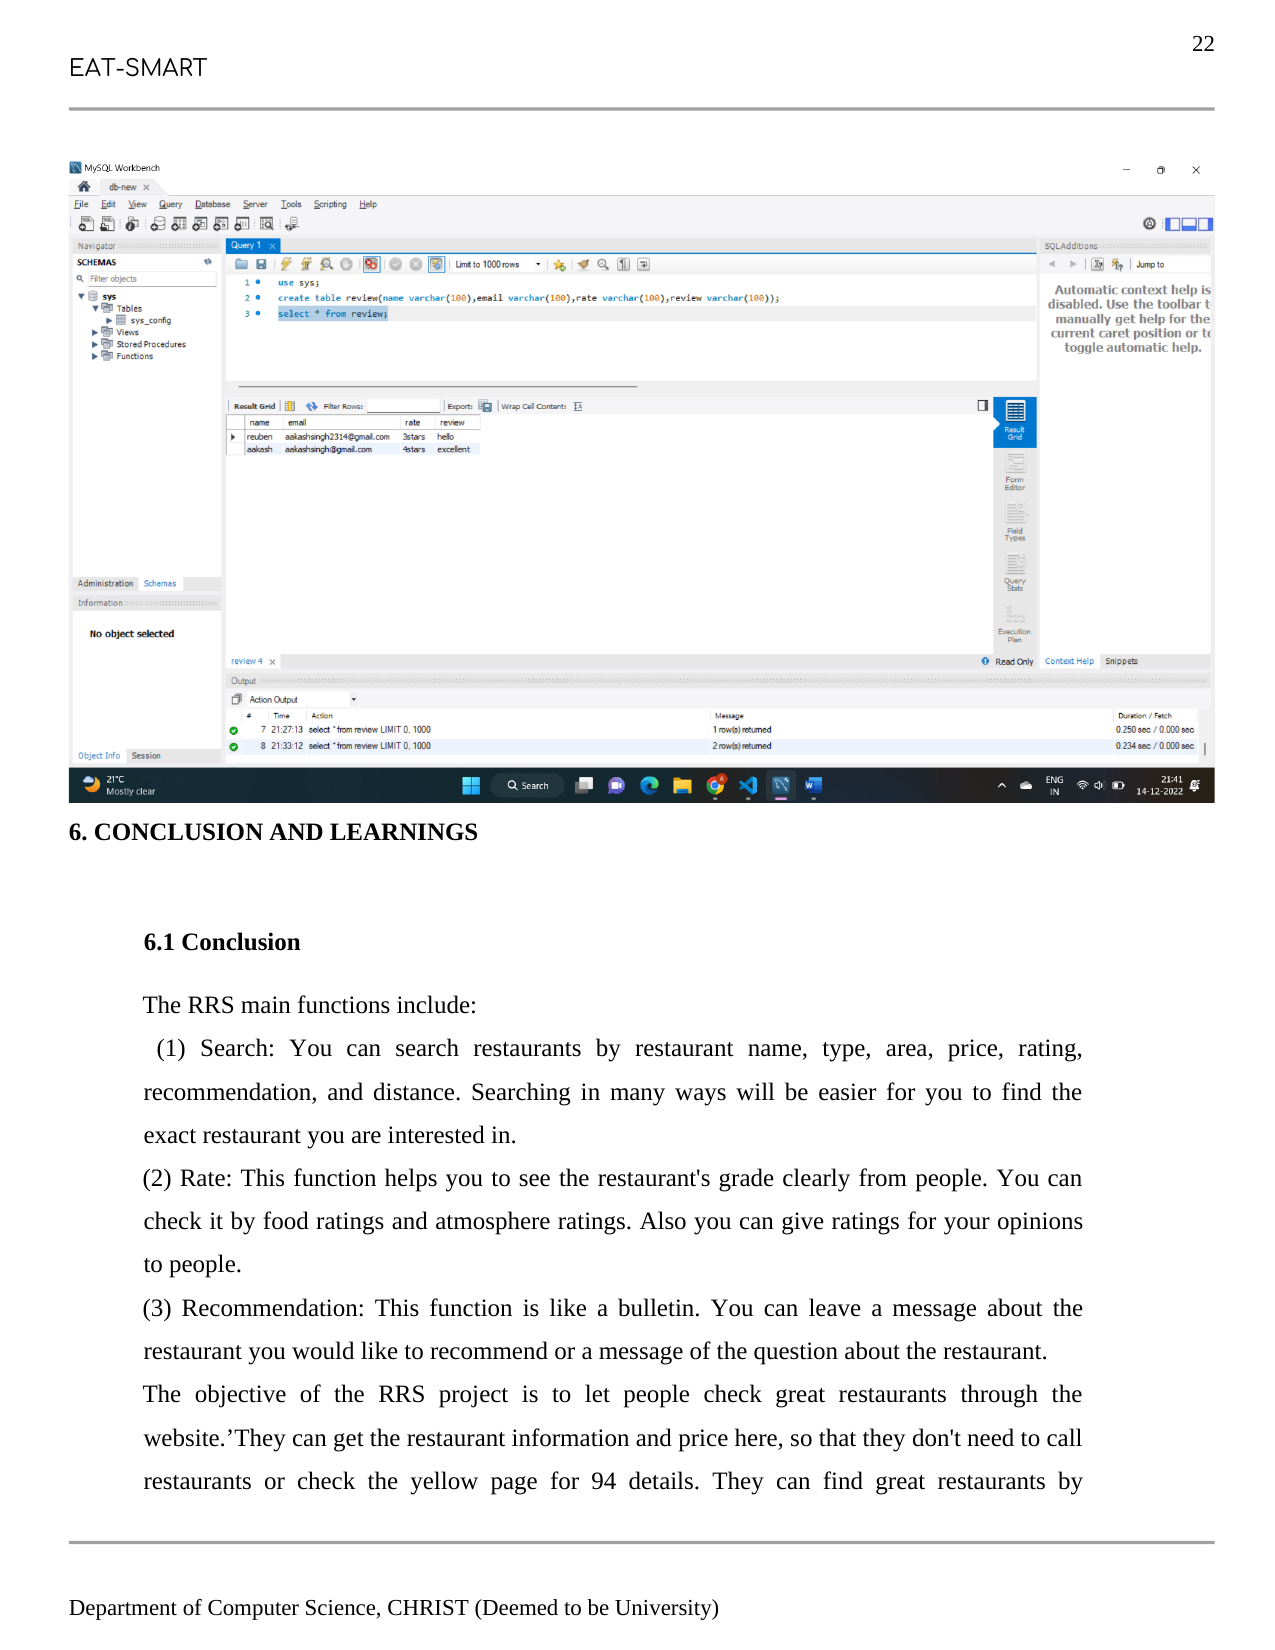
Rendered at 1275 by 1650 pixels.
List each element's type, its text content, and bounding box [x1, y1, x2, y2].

text (2) Rate: This function helps you to see the restaurant's grade clearly from people. You can check it by food ratings and atmosphere ratings. Also you can give ratings for your opinions to people. [142, 1163, 1084, 1278]
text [142, 1379, 1084, 1494]
text (1) Search: You can search restaurants by restaurant name, type, area, price, rating, recommendation, and distance. Searching in many ways will be easier for you to find the exact restaurant you are interested in. [142, 1033, 1084, 1148]
text (3) Recommendation: This function is like a bulletin. You can leave a message about the restaurant you would like to recommend or a message of the question about the restaurant. [142, 1293, 1084, 1365]
picture [68, 159, 1215, 803]
text 6. CONCLUSION AND LEARNINGS [69, 817, 1214, 846]
subtitle 6.1 Conclusion [144, 927, 1214, 956]
text The RRS main functions include: [142, 990, 1084, 1019]
